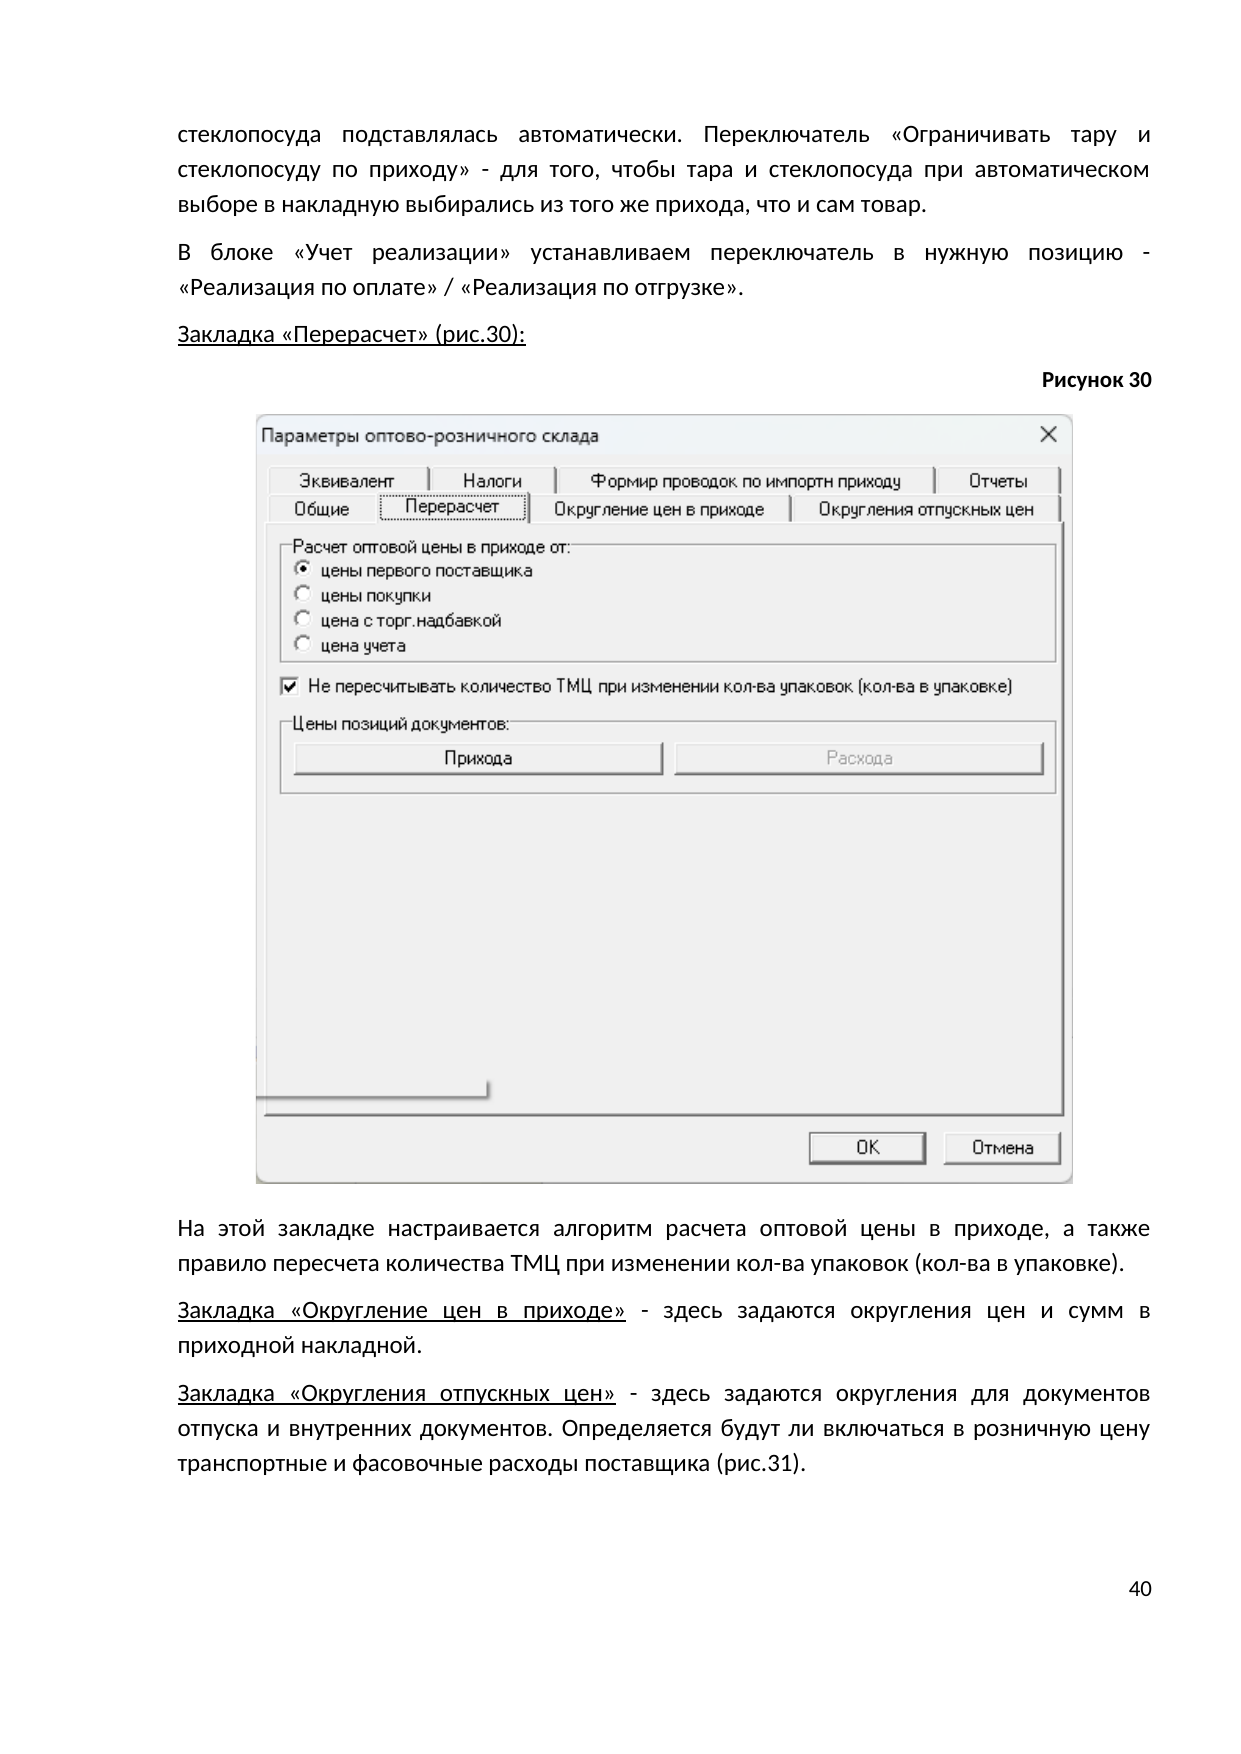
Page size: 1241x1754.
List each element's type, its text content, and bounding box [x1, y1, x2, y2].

text На этой закладке настраивается алгоритм расчета оптовой цены в приходе, а также правило пересчета количества ТМЦ при изменении кол-ва упаковок (кол-ва в упаковке). [177, 1212, 1152, 1277]
text Закладка «Перерасчет» (рис.30): [177, 318, 1152, 349]
text В блоке «Учет реализации» устанавливаем переключатель в нужную позицию - «Реализация по оплате» / «Реализация по отгрузке». [177, 236, 1152, 301]
text Рисунок 30 [177, 366, 1152, 394]
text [177, 118, 1152, 219]
text Закладка «Округления отпускных цен» - здесь задаются округления для документов отпуска и внутренних документов. Определяется будут ли включаться в розничную цену транспортные и фасовочные расходы поставщика (рис.31). [177, 1377, 1152, 1477]
text Закладка «Округление цен в приходе» - здесь задаются округления цен и сумм в приходной накладной. [177, 1294, 1152, 1360]
picture [255, 414, 1073, 1184]
